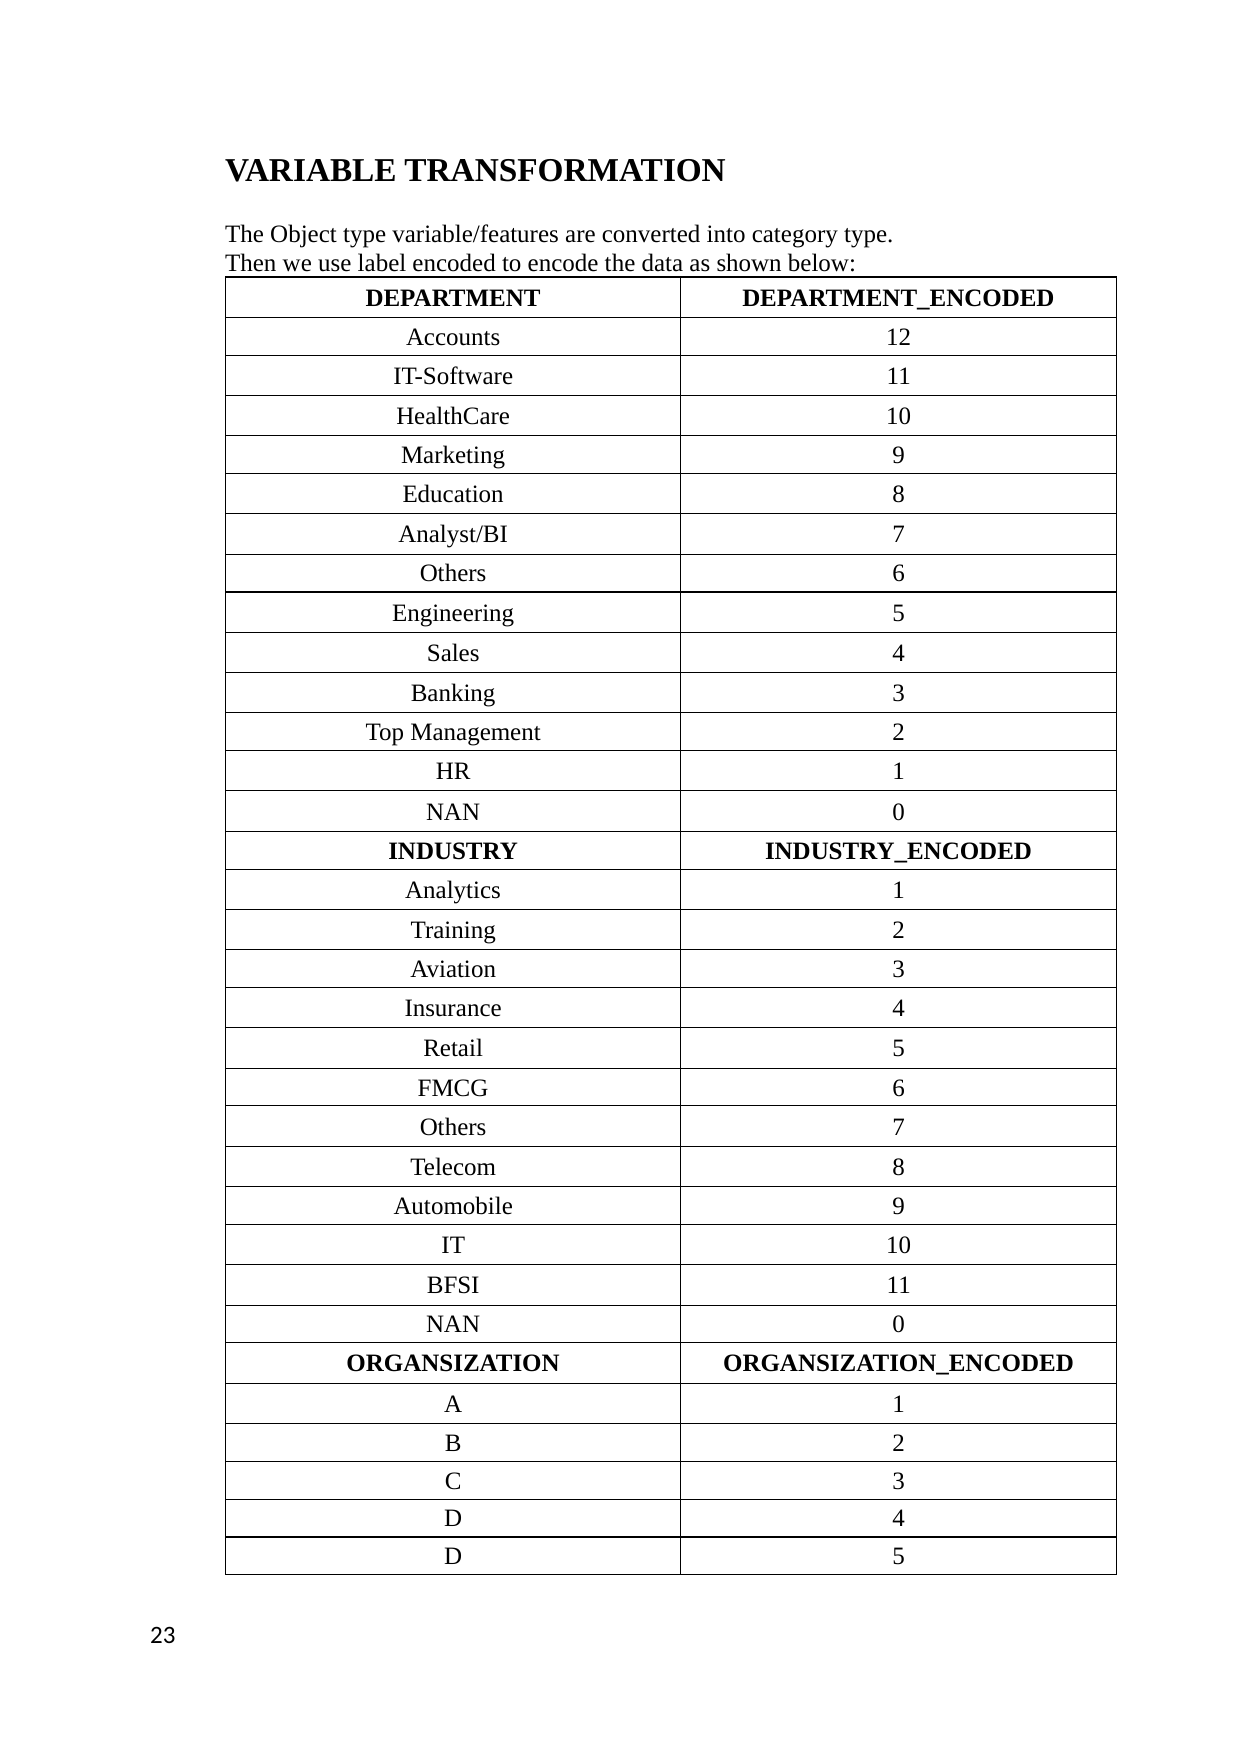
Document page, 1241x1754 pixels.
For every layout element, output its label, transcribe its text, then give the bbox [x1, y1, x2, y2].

table_cell IT-Software [226, 356, 680, 395]
table_cell INDUSTRY_ENCODED [681, 832, 1116, 868]
table_cell 4 [681, 988, 1116, 1027]
text The Object type variable/features are converted into category type. [225, 219, 1090, 248]
table_cell INDUSTRY [226, 832, 680, 868]
table_cell ORGANSIZATION_ENCODED [681, 1343, 1116, 1383]
table_cell 0 [681, 791, 1116, 831]
table_cell D [226, 1500, 680, 1536]
table_cell A [226, 1384, 680, 1423]
table_cell ORGANSIZATION [226, 1343, 680, 1383]
table_cell Telecom [226, 1147, 680, 1186]
table_cell 7 [681, 514, 1116, 553]
table_cell 4 [681, 633, 1116, 672]
table_cell IT [226, 1225, 680, 1264]
table_cell 5 [681, 1538, 1116, 1574]
table_cell Analyst/BI [226, 514, 680, 553]
table_cell Analytics [226, 870, 680, 909]
table_cell 10 [681, 1225, 1116, 1264]
table_cell 11 [681, 356, 1116, 395]
table_cell Sales [226, 633, 680, 672]
table_cell 8 [681, 1147, 1116, 1186]
table_cell 1 [681, 1384, 1116, 1423]
table_cell Top Management [226, 713, 680, 750]
table_cell 6 [681, 1069, 1116, 1105]
table_cell Accounts [226, 318, 680, 354]
table_cell 9 [681, 1187, 1116, 1224]
table_cell Others [226, 555, 680, 591]
table_cell 6 [681, 555, 1116, 591]
text VARIABLE TRANSFORMATION [225, 150, 1090, 219]
table_cell 5 [681, 1028, 1116, 1068]
table_cell 9 [681, 436, 1116, 473]
table_cell Training [226, 910, 680, 949]
table_cell 5 [681, 593, 1116, 632]
table_cell 10 [681, 396, 1116, 435]
table_cell Banking [226, 673, 680, 712]
table_cell Engineering [226, 593, 680, 632]
table_cell Aviation [226, 950, 680, 987]
table_cell 2 [681, 910, 1116, 949]
table_cell 2 [681, 713, 1116, 750]
table_cell 2 [681, 1424, 1116, 1461]
table_cell 3 [681, 1462, 1116, 1498]
table_cell NAN [226, 1306, 680, 1342]
table_cell 11 [681, 1265, 1116, 1304]
table_cell 3 [681, 673, 1116, 712]
table_cell Automobile [226, 1187, 680, 1224]
table_cell 1 [681, 870, 1116, 909]
table_cell Retail [226, 1028, 680, 1068]
table_cell BFSI [226, 1265, 680, 1304]
table_cell NAN [226, 791, 680, 831]
table_cell Insurance [226, 988, 680, 1027]
table_cell B [226, 1424, 680, 1461]
table_cell C [226, 1462, 680, 1498]
table_cell 0 [681, 1306, 1116, 1342]
table_header DEPARTMENT_ENCODED [681, 278, 1116, 317]
table_cell D [226, 1538, 680, 1574]
table_cell 12 [681, 318, 1116, 354]
table_cell Education [226, 474, 680, 513]
table_cell 7 [681, 1106, 1116, 1146]
text Then we use label encoded to encode the data as shown below: [225, 248, 1090, 276]
table_cell HR [226, 751, 680, 790]
table_cell 4 [681, 1500, 1116, 1536]
table_cell 8 [681, 474, 1116, 513]
table_header DEPARTMENT [226, 278, 680, 317]
table_cell Marketing [226, 436, 680, 473]
table_cell 3 [681, 950, 1116, 987]
table_cell HealthCare [226, 396, 680, 435]
table_cell FMCG [226, 1069, 680, 1105]
table_cell 1 [681, 751, 1116, 790]
table_cell Others [226, 1106, 680, 1146]
